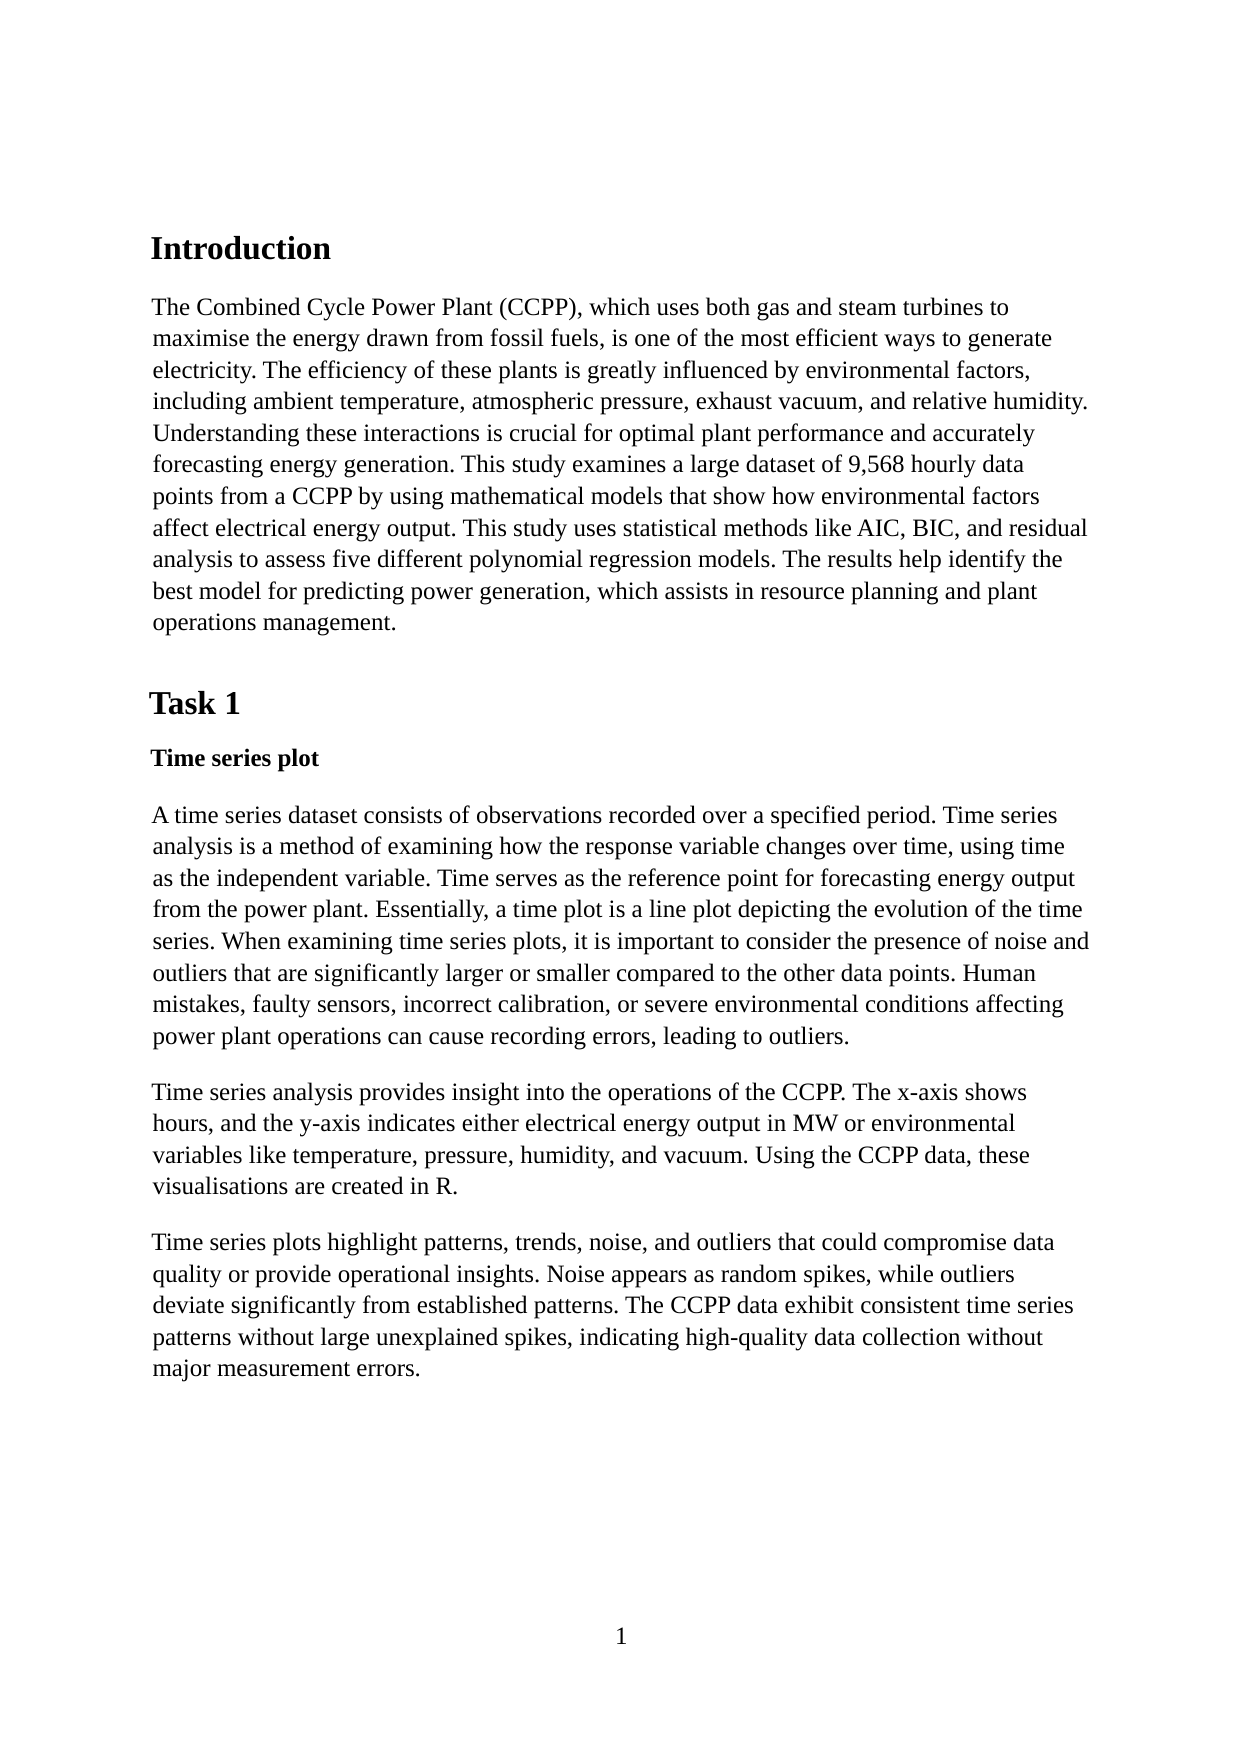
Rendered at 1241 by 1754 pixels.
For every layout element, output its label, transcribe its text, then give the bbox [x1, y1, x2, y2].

text Time series analysis provides insight into the operations of the CCPP. The x-axis shows hours, and the y-axis indicates either electrical energy output in MW or environmental variables like temperature, pressure, humidity, and vacuum. Using the CCPP data, these visualisations are created in R. [151, 1077, 1090, 1200]
text Time series plot [150, 743, 1092, 772]
text The Combined Cycle Power Plant (CCPP), which uses both gas and steam turbines to maximise the energy drawn from fossil fuels, is one of the most efficient ways to generate electricity. The efficiency of these plants is greatly influenced by environmental factors, including ambient temperature, atmospheric pressure, exhaust vacuum, and relative humidity. Understanding these interactions is crucial for optimal plant performance and accurately forecasting energy generation. This study examines a large dataset of 9,568 hourly data points from a CCPP by using mathematical models that show how environmental factors affect electrical energy output. This study uses statistical methods like AIC, BIC, and residual analysis to assess five different polynomial regression models. The results help identify the best model for predicting power generation, which assists in resource planning and plant operations management. [151, 292, 1090, 636]
subtitle Task 1 [148, 683, 324, 722]
subtitle Introduction [150, 228, 1104, 266]
text Time series plots highlight patterns, trends, noise, and outliers that could compromise data quality or provide operational insights. Noise appears as random spikes, while outliers deviate significantly from established patterns. The CCPP data exhibit consistent time series patterns without large unexplained spikes, indicating high-quality data collection without major measurement errors. [151, 1227, 1090, 1382]
text A time series dataset consists of observations recorded over a specified period. Time series analysis is a method of examining how the response variable changes over time, using time as the independent variable. Time serves as the reference point for forecasting energy output from the power plant. Essentially, a time plot is a line plot depicting the evolution of the time series. When examining time series plots, it is important to consider the presence of noise and outliers that are significantly larger or smaller compared to the other data points. Human mistakes, faulty sensors, incorrect calibration, or severe environmental conditions affecting power plant operations can cause recording errors, leading to outliers. [151, 800, 1090, 1049]
